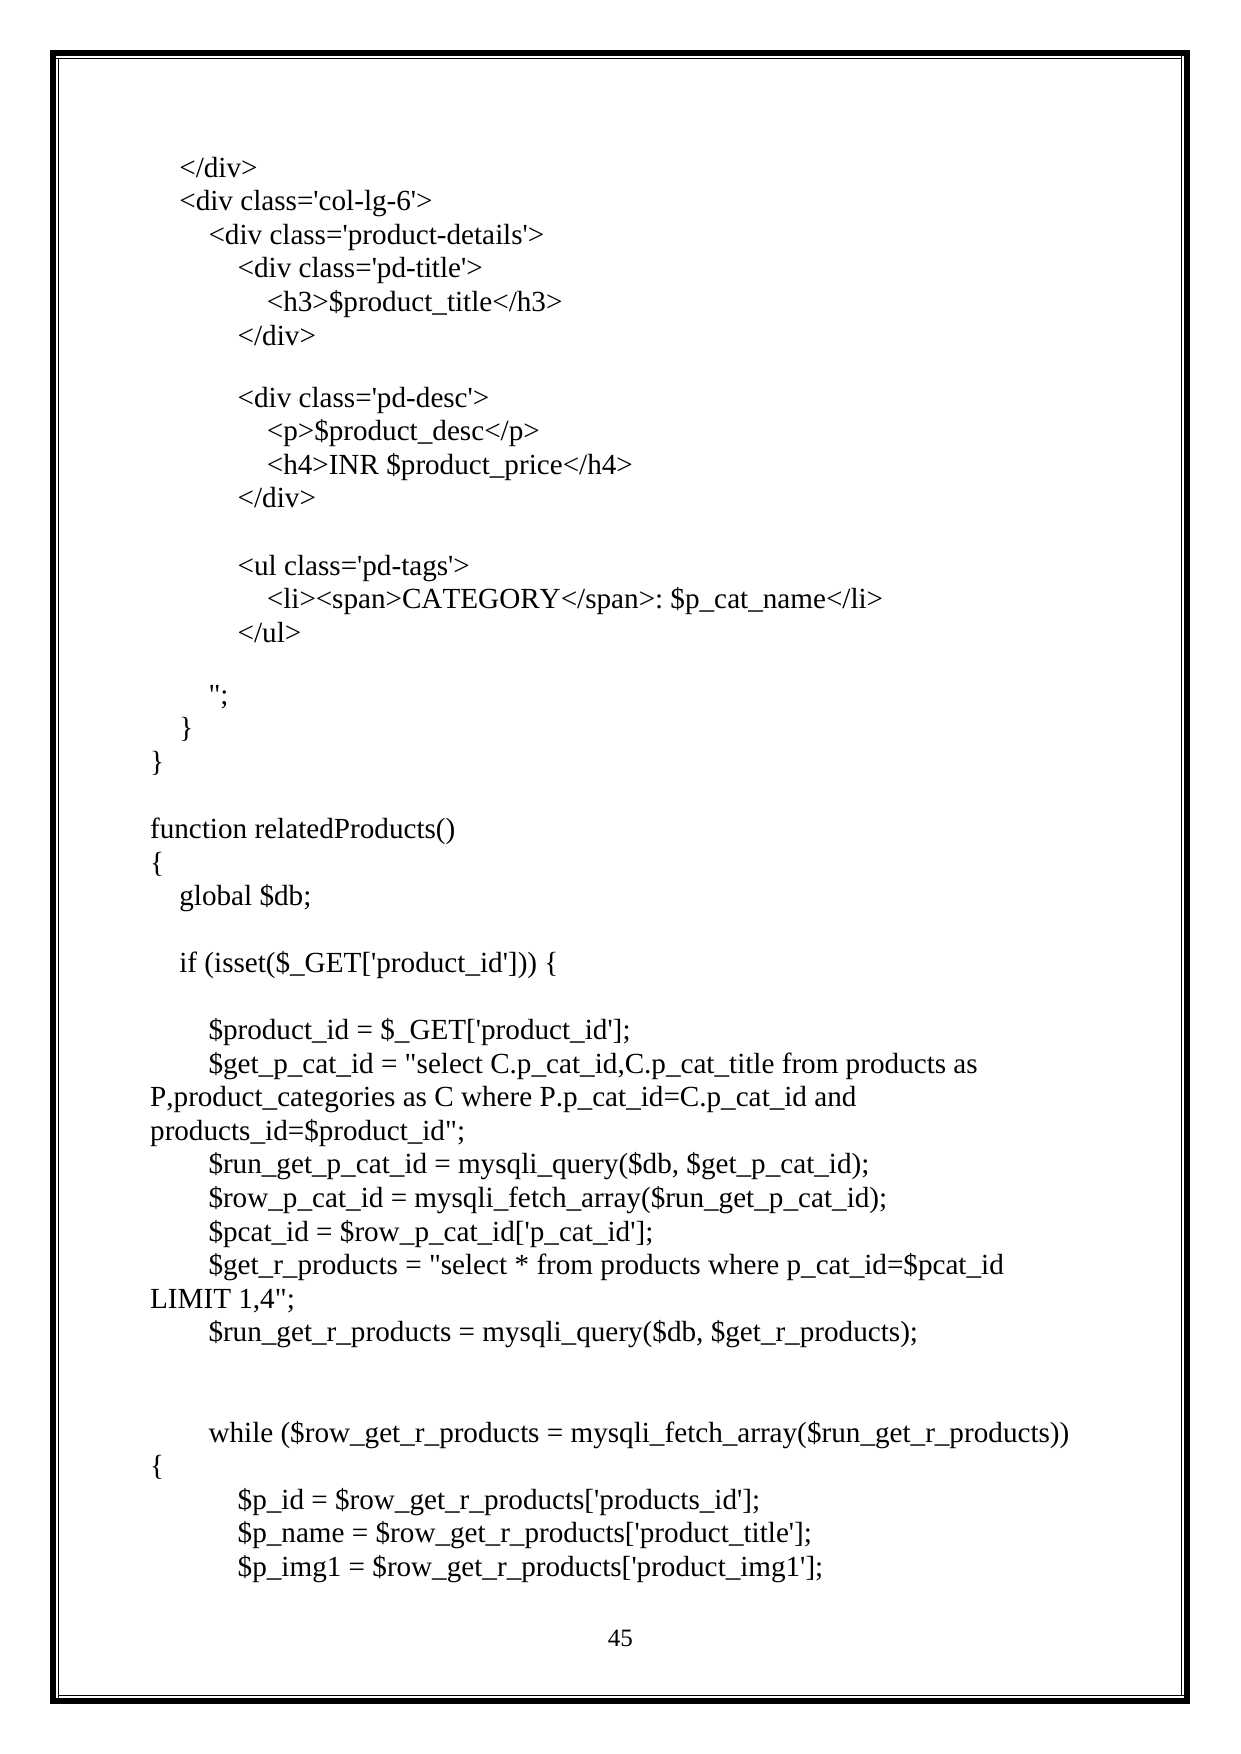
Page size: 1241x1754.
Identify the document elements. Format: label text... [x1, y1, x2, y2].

text } [150, 711, 1090, 744]
text <div class='pd-desc'> [150, 380, 1090, 413]
text if (isset($_GET['product_id'])) { [150, 945, 1090, 979]
text <div class='col-lg-6'> [150, 183, 1090, 217]
text <h3>$product_title</h3> [150, 284, 1090, 318]
text </div> [150, 481, 1090, 514]
text function relatedProducts() [150, 811, 1090, 845]
text $p_img1 = $row_get_r_products['product_img1']; [150, 1549, 1090, 1583]
text </ul> [150, 615, 1090, 648]
text <li><span>CATEGORY</span>: $p_cat_name</li> [150, 581, 1090, 615]
text </div> [150, 150, 1090, 183]
text <div class='pd-title'> [150, 251, 1090, 284]
text } [150, 744, 1090, 778]
text <h4>INR $product_price</h4> [150, 447, 1090, 481]
text $p_id = $row_get_r_products['products_id']; [150, 1482, 1090, 1516]
text <p>$product_desc</p> [150, 413, 1090, 447]
text global $db; [150, 878, 1090, 912]
text $row_p_cat_id = mysqli_fetch_array($run_get_p_cat_id); [150, 1180, 1090, 1214]
text $pcat_id = $row_p_cat_id['p_cat_id']; [150, 1214, 1090, 1247]
text <div class='product-details'> [150, 217, 1090, 251]
text $run_get_p_cat_id = mysqli_query($db, $get_p_cat_id); [150, 1147, 1090, 1180]
text <ul class='pd-tags'> [150, 548, 1090, 581]
text </div> [150, 318, 1090, 351]
text $run_get_r_products = mysqli_query($db, $get_r_products); [150, 1314, 1090, 1348]
text $get_r_products = "select * from products where p_cat_id=$pcat_id LIMIT 1,4"; [150, 1247, 1090, 1314]
text $product_id = $_GET['product_id']; [150, 1012, 1090, 1046]
text { [150, 845, 1090, 878]
text "; [150, 677, 1090, 711]
text $get_p_cat_id = "select C.p_cat_id,C.p_cat_title from products as P,product_categories as C where P.p_cat_id=C.p_cat_id and products_id=$product_id"; [150, 1046, 1090, 1147]
text $p_name = $row_get_r_products['product_title']; [150, 1516, 1090, 1549]
text while ($row_get_r_products = mysqli_fetch_array($run_get_r_products)) { [150, 1415, 1090, 1482]
